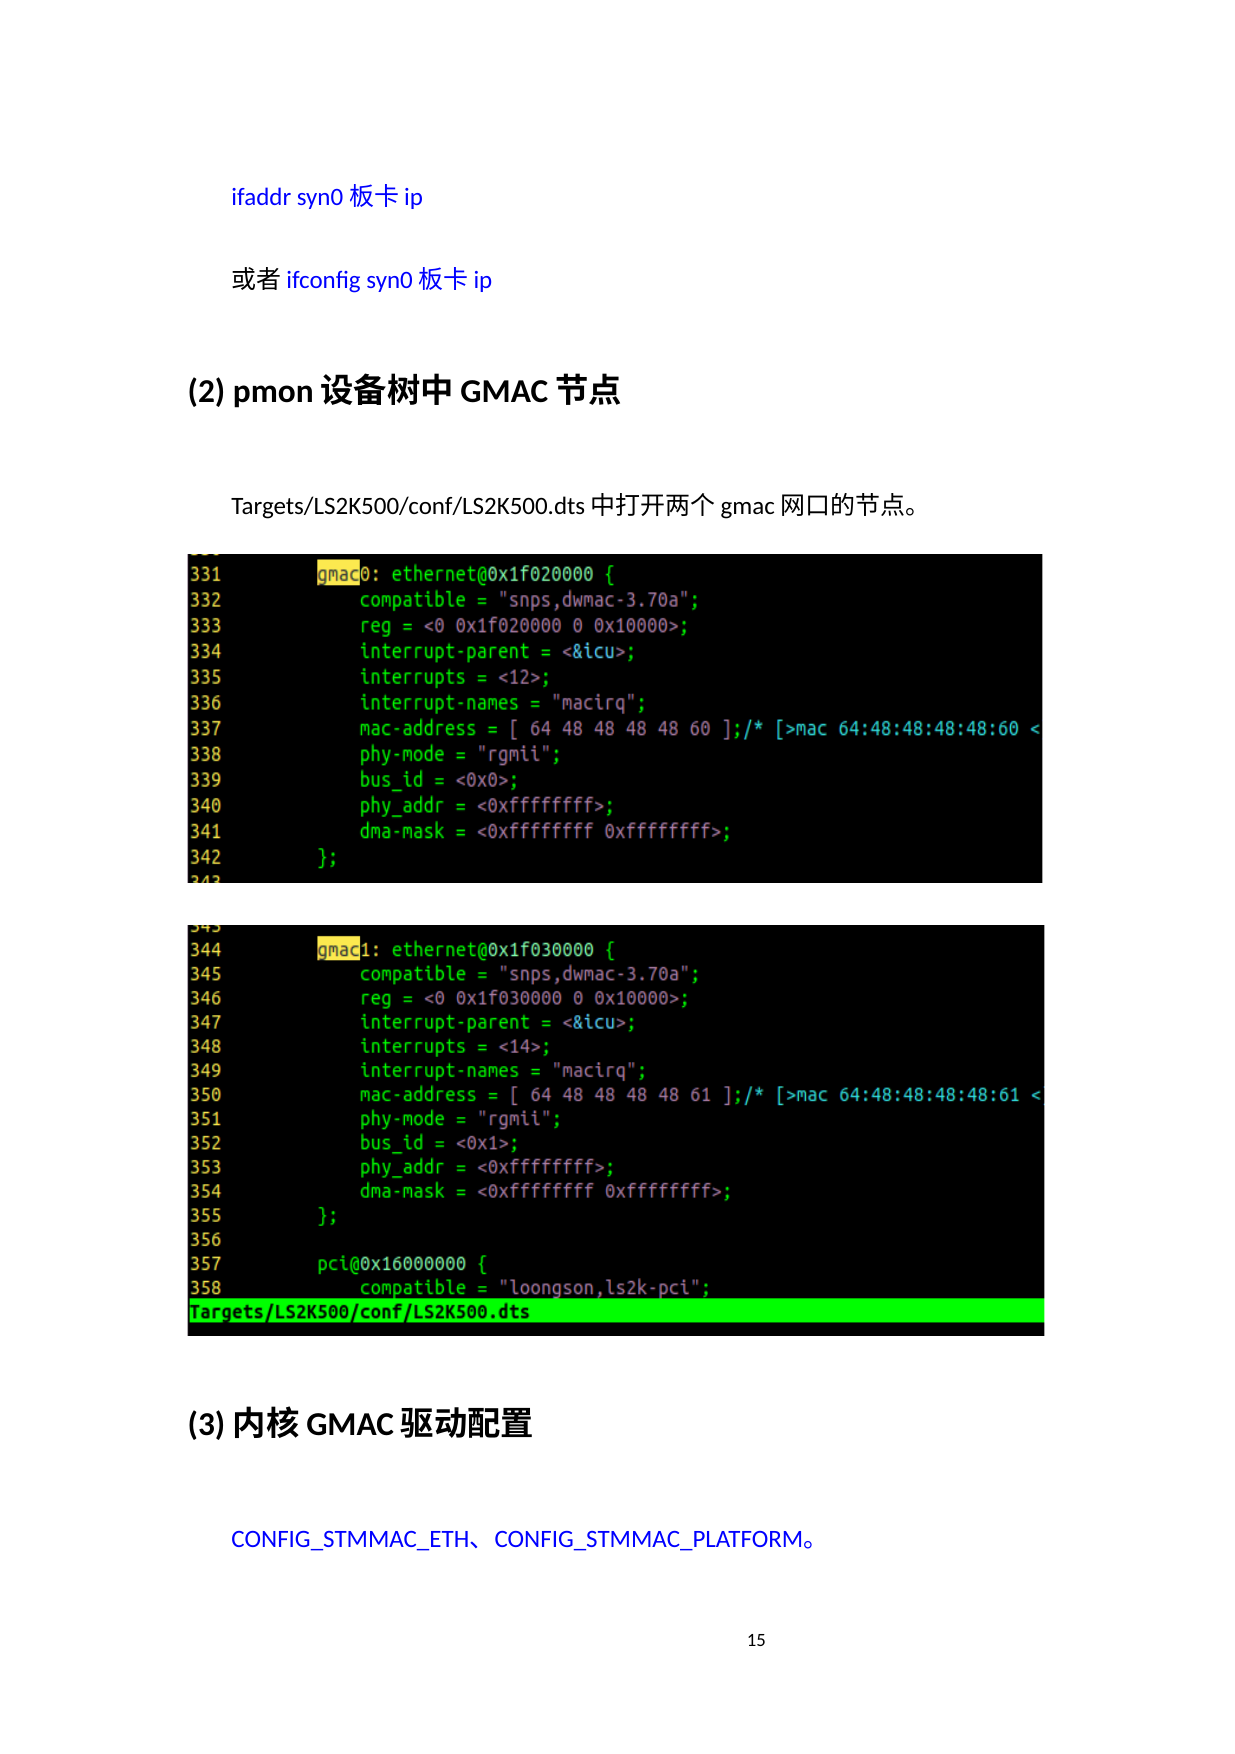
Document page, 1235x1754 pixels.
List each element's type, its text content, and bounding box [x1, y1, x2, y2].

list 或者ifconfig syn0 板卡ip [187, 245, 1047, 310]
text Targets/LS2K500/conf/LS2K500.dts中打开两个gmac网口的节点。 [187, 471, 1047, 536]
picture [187, 554, 1043, 883]
picture [187, 925, 1045, 1336]
subtitle 内核GMAC驱动配置 [187, 1388, 1047, 1453]
list CONFIG_STMMAC_ETH、CONFIG_STMMAC_PLATFORM。 [187, 1504, 1047, 1569]
subtitle pmon设备树中GMAC节点 [187, 355, 1047, 420]
list ifaddr syn0 板卡ip [187, 162, 1047, 227]
